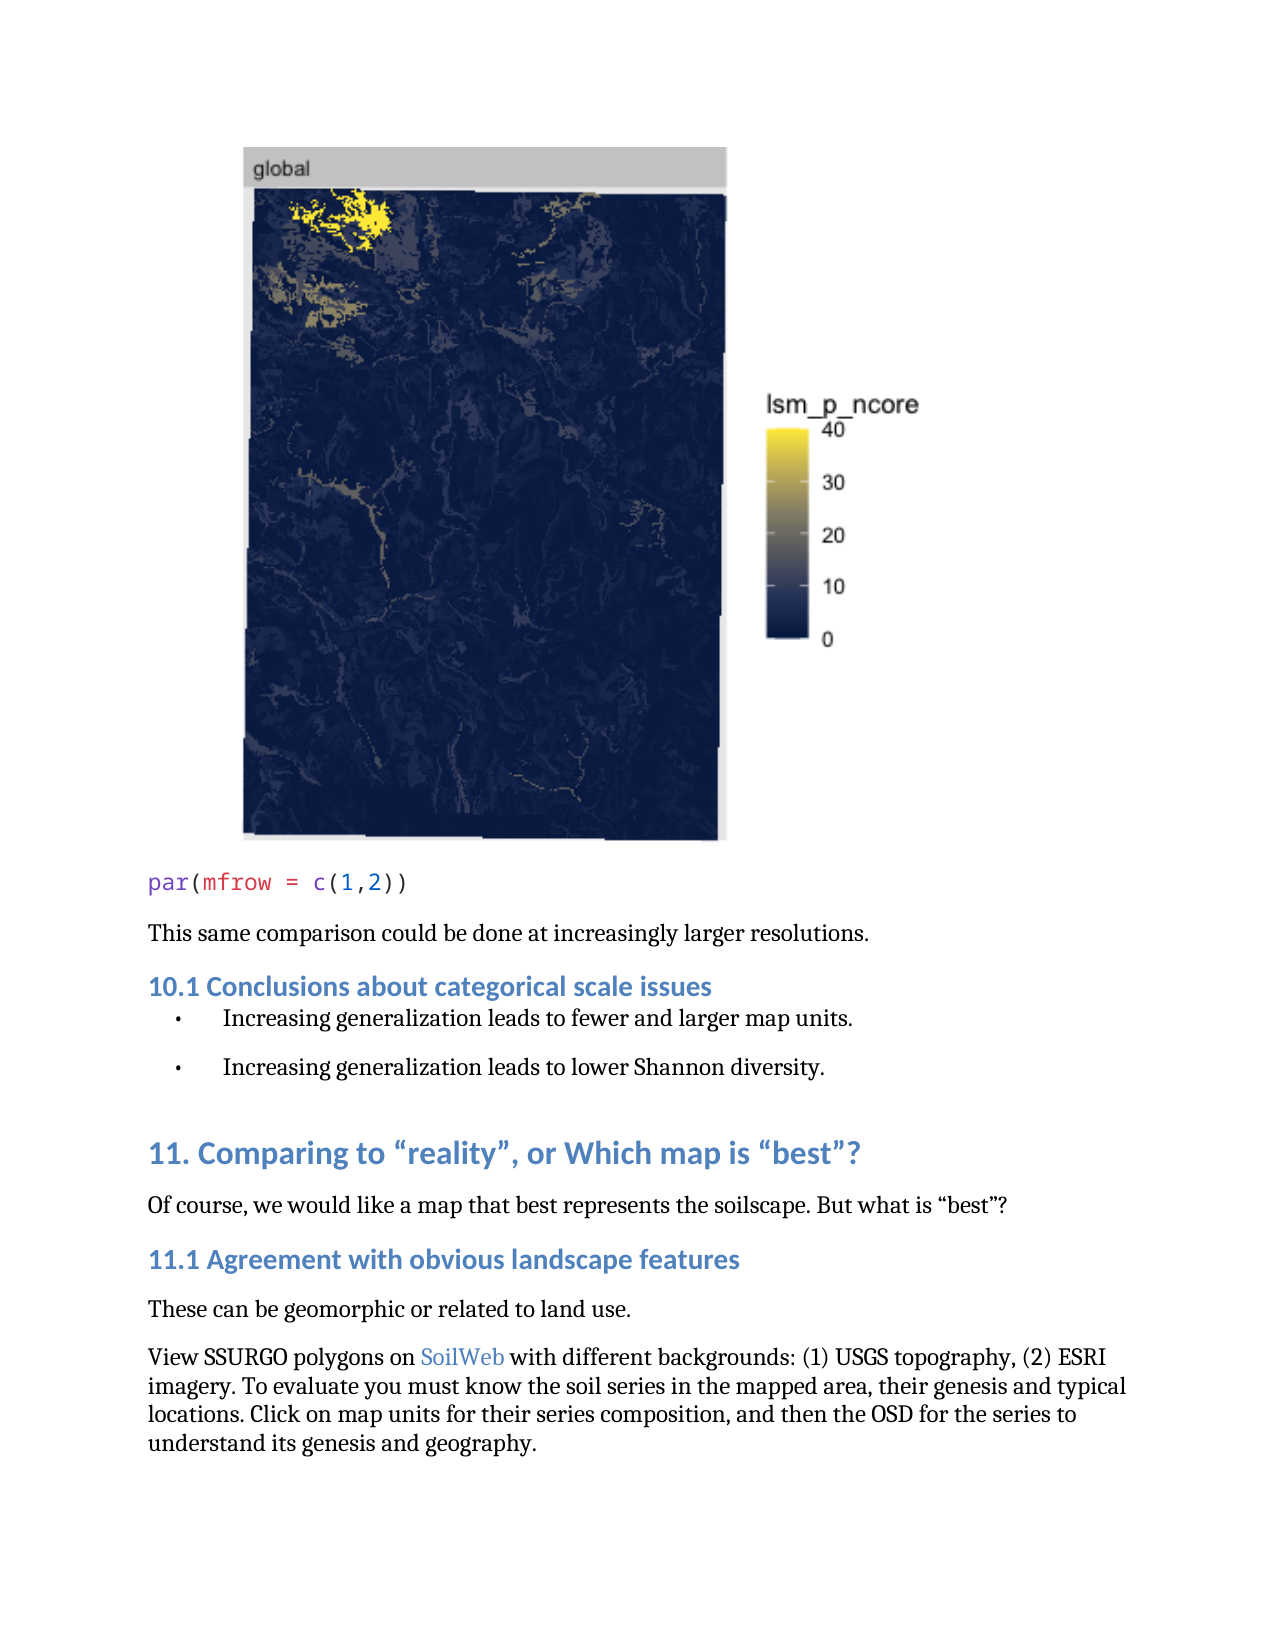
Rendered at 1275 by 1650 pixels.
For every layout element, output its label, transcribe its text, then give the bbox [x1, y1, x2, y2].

list Increasing generalization leads to lower Shannon diversity. [173, 1053, 1127, 1082]
text This same comparison could be done at increasingly larger resolutions. [148, 918, 1127, 947]
text Of course, we would like a map that best represents the soilscape. But what is “best”? [148, 1191, 1127, 1220]
subtitle 11. Comparing to “reality”, or Which map is “best”? [148, 1132, 1127, 1173]
subtitle 10.1 Conclusions about categorical scale issues [148, 968, 1127, 1004]
text View SSURGO polygons on SoilWeb with different backgrounds: (1) USGS topography, (2) ESRI imagery. To evaluate you must know the soil series in the mapped area, their genesis and typical locations. Click on map units for their series composition, and then the OSD for the series to understand its genesis and geography. [148, 1343, 1127, 1458]
text par(mfrow = c(1,2)) [148, 866, 1127, 898]
text These can be geomorphic or related to land use. [148, 1295, 1127, 1324]
subtitle 11.1 Agreement with obvious landscape features [148, 1241, 1127, 1277]
list Increasing generalization leads to fewer and larger map units. [173, 1004, 1127, 1032]
picture [147, 147, 1023, 848]
